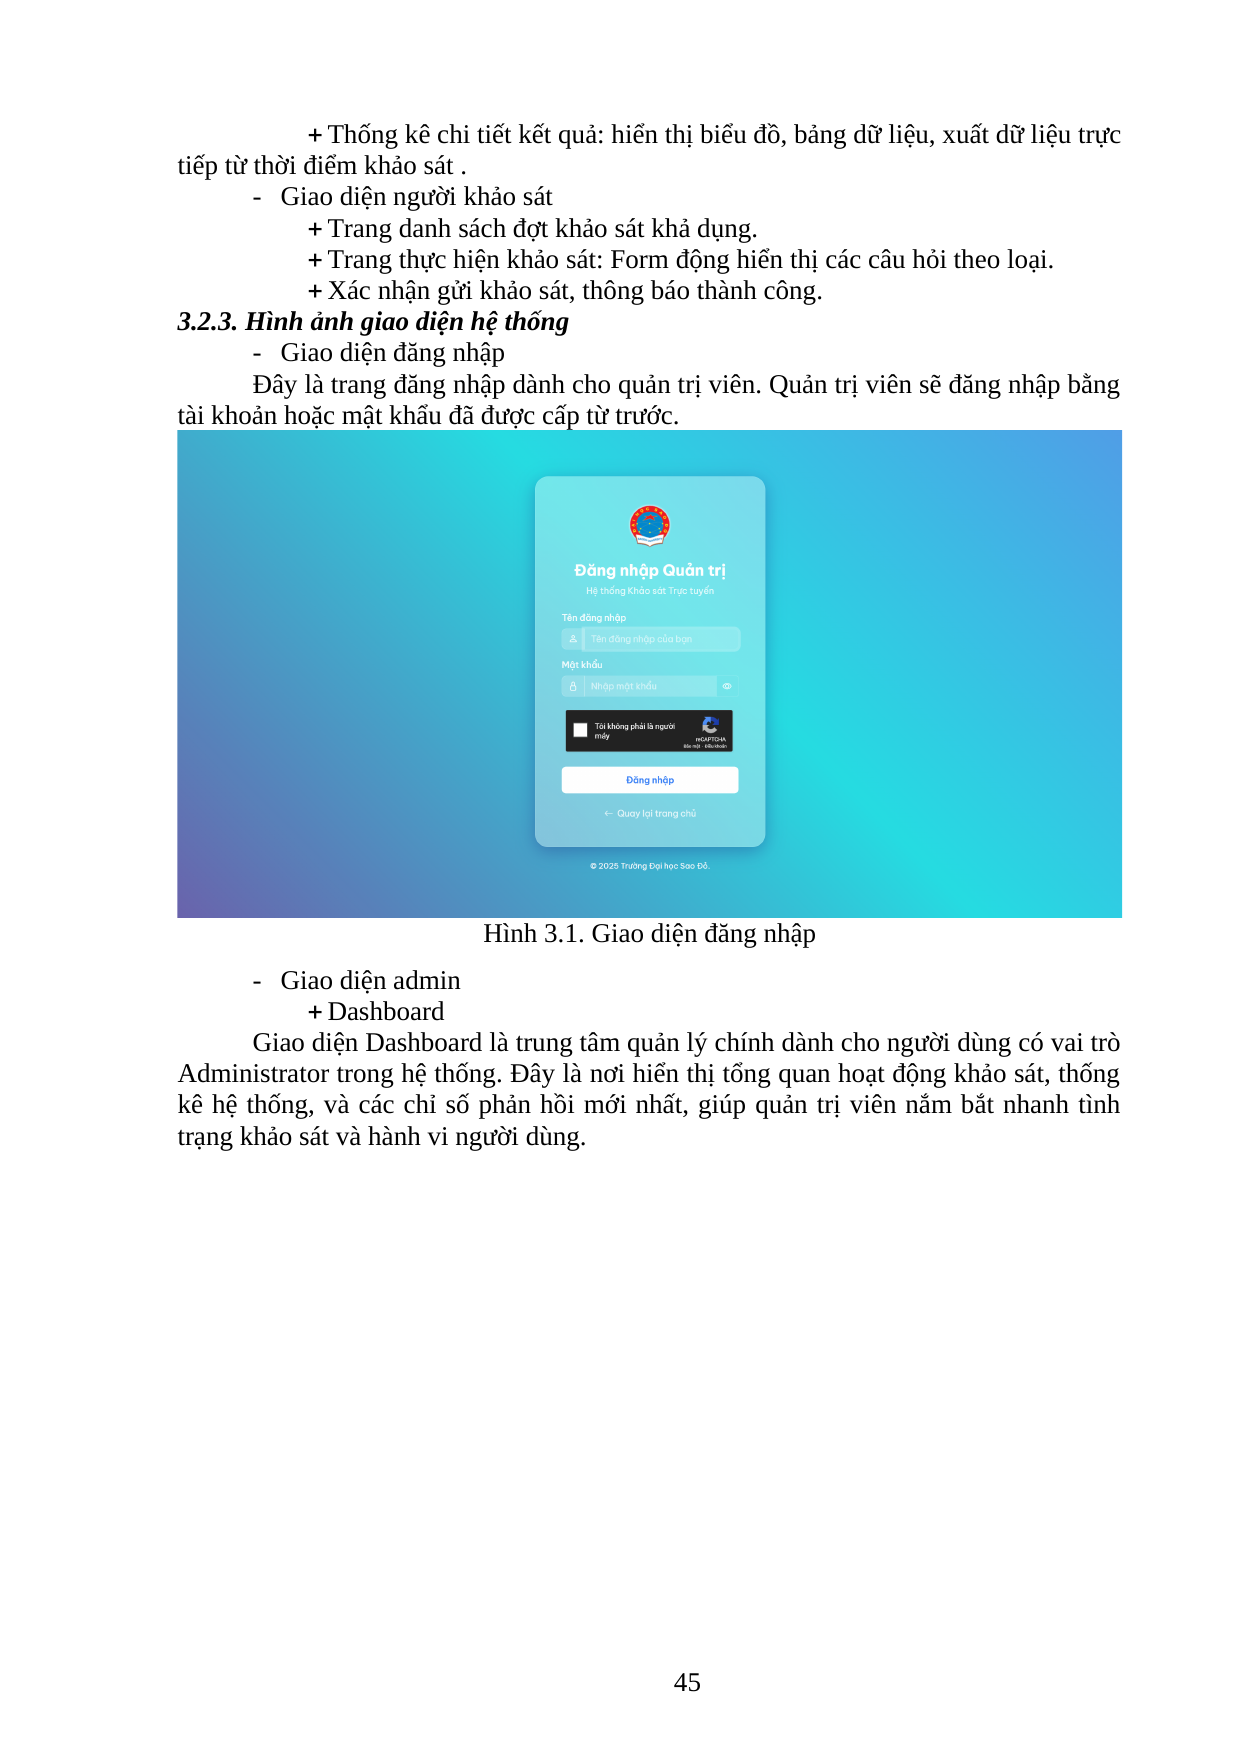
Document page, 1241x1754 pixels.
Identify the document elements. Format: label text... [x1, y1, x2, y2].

text Trang thực hiện khảo sát: Form động hiển thị các câu hỏi theo loại. [177, 243, 1122, 274]
text Giao diện đăng nhập [177, 337, 1122, 368]
text Xác nhận gửi khảo sát, thông báo thành công. [177, 274, 1122, 305]
text Giao diện admin [177, 964, 1122, 995]
subtitle 3.2.3. Hình ảnh giao diện hệ thống [177, 305, 1122, 337]
text Giao diện người khảo sát [177, 181, 1122, 212]
text Hình 3.1. Giao diện đăng nhập [177, 918, 1122, 948]
text Thống kê chi tiết kết quả: hiển thị biểu đồ, bảng dữ liệu, xuất dữ liệu trực tiếp từ thời điểm khảo sát . [177, 118, 1122, 181]
picture [177, 430, 1123, 918]
text Dashboard [177, 995, 1122, 1026]
text Giao diện Dashboard là trung tâm quản lý chính dành cho người dùng có vai trò Administrator trong hệ thống. Đây là nơi hiển thị tổng quan hoạt động khảo sát, thống kê hệ thống, và các chỉ số phản hồi mới nhất, giúp quản trị viên nắm bắt nhanh tình trạng khảo sát và hành vi người dùng. [177, 1026, 1122, 1151]
text Đây là trang đăng nhập dành cho quản trị viên. Quản trị viên sẽ đăng nhập bằng tài khoản hoặc mật khẩu đã được cấp từ trước. [177, 368, 1122, 430]
text Trang danh sách đợt khảo sát khả dụng. [177, 212, 1122, 243]
